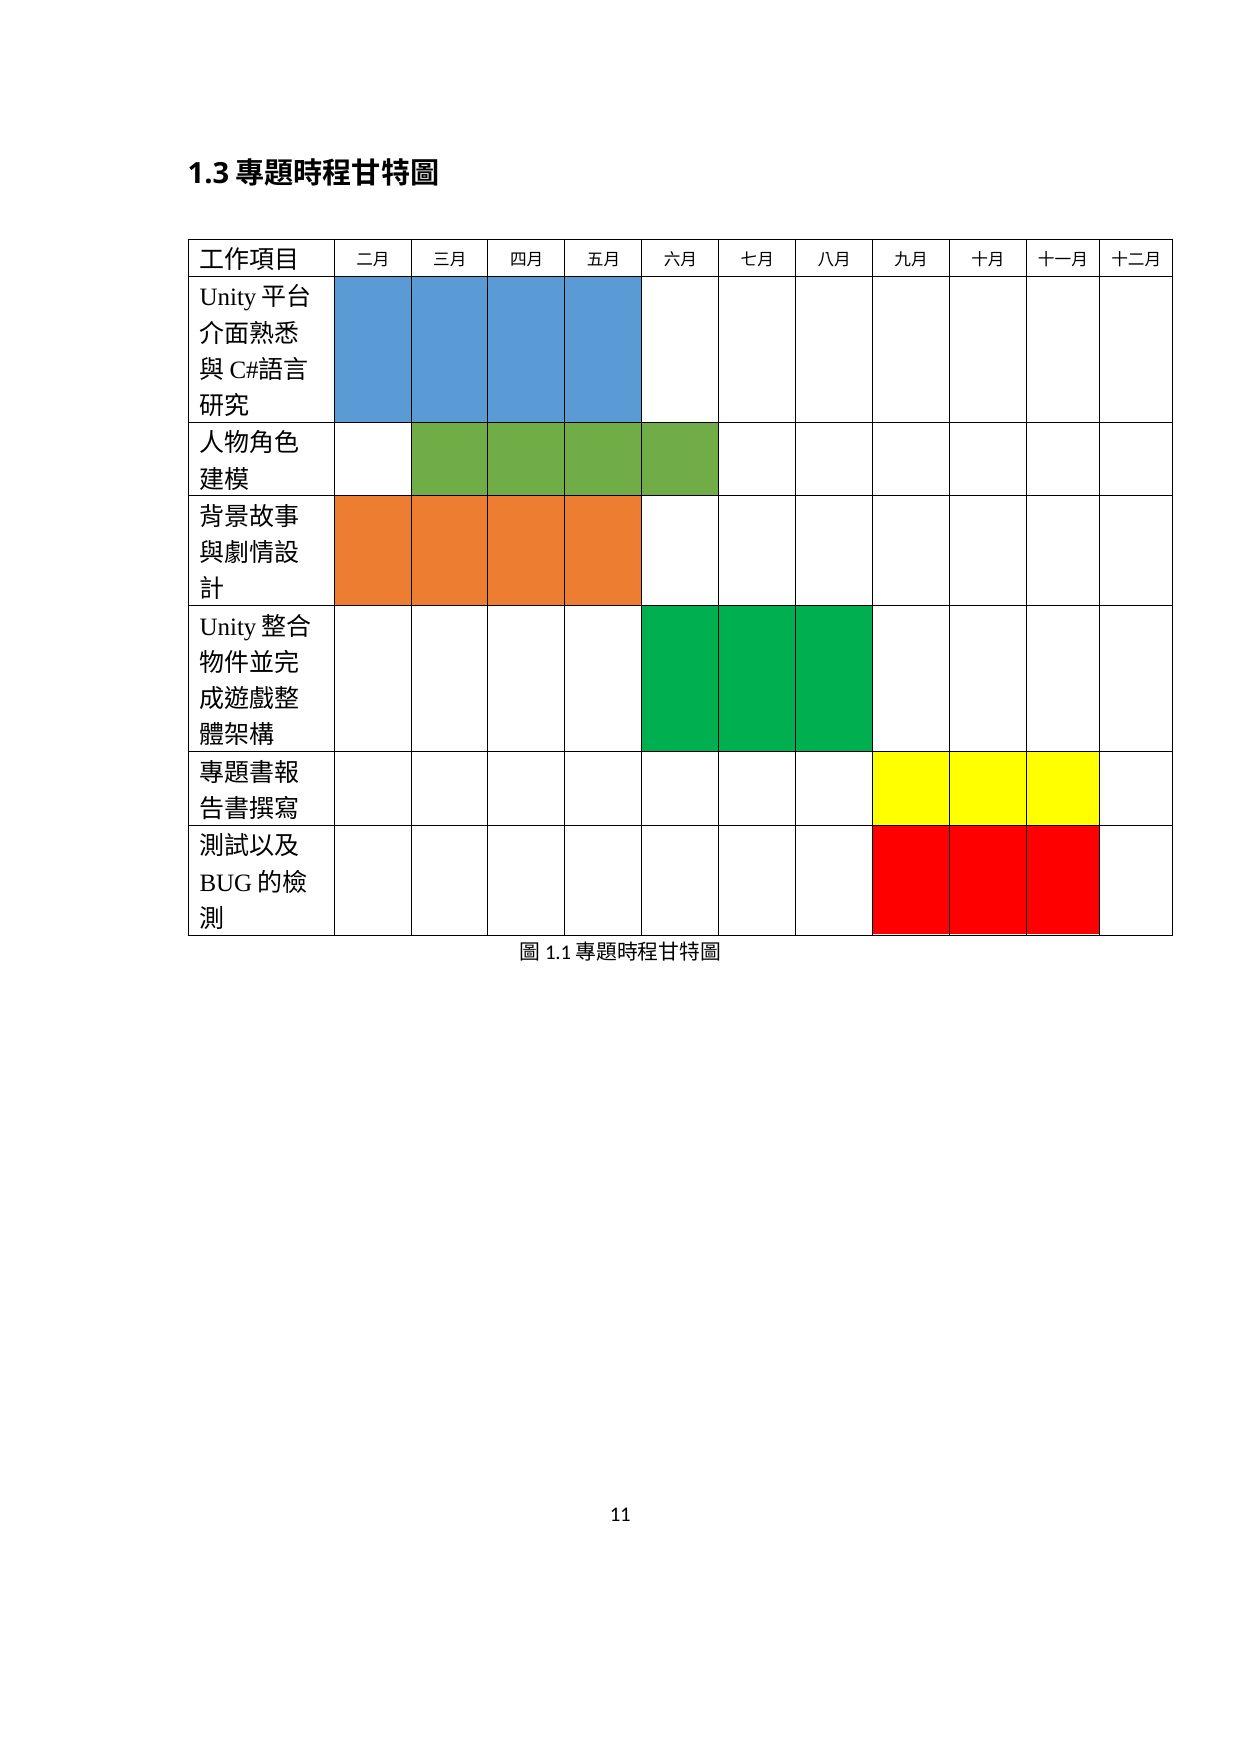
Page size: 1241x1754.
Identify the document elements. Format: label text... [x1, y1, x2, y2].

table_cell [719, 752, 795, 825]
table_cell [873, 752, 949, 825]
table_header 四月 [488, 240, 564, 276]
table_cell [719, 496, 795, 605]
table_cell [796, 423, 872, 495]
table_cell [1027, 496, 1099, 605]
table_cell [1027, 752, 1099, 825]
table_cell [1100, 496, 1172, 605]
table_cell [335, 496, 411, 605]
table_cell [950, 423, 1026, 495]
table_cell 背景故事與劇情設計 [189, 496, 334, 605]
table_cell [1100, 277, 1172, 422]
table_cell [796, 496, 872, 605]
table_cell [873, 826, 949, 934]
table_cell [950, 606, 1026, 751]
table_cell [412, 277, 487, 422]
table_cell [719, 606, 795, 751]
table_cell [642, 496, 718, 605]
table_header 十月 [950, 240, 1026, 276]
table_cell [488, 277, 564, 422]
table_cell [412, 423, 487, 495]
table_cell [796, 826, 872, 934]
table_cell [1027, 277, 1099, 422]
table_cell [565, 606, 641, 751]
table_header 八月 [796, 240, 872, 276]
table_header 九月 [873, 240, 949, 276]
table_cell [412, 496, 487, 605]
table_cell [642, 277, 718, 422]
table_cell [335, 277, 411, 422]
table_header 五月 [565, 240, 641, 276]
table_cell 人物角色建模 [189, 423, 334, 495]
table_cell [488, 423, 564, 495]
table_cell [335, 752, 411, 825]
table_cell Unity平台介面熟悉與C#語言研究 [189, 277, 334, 422]
table_cell Unity整合物件並完成遊戲整體架構 [189, 606, 334, 751]
text 圖 1.1專題時程甘特圖 [187, 936, 1053, 966]
table_cell [412, 606, 487, 751]
table_cell [565, 826, 641, 934]
table_cell [335, 606, 411, 751]
table_header 十一月 [1027, 240, 1099, 276]
table_cell [488, 826, 564, 934]
table_cell [719, 277, 795, 422]
table_cell [1100, 423, 1172, 495]
table_cell [1027, 606, 1099, 751]
table_header 三月 [412, 240, 487, 276]
table_cell [488, 752, 564, 825]
table_cell [565, 752, 641, 825]
table_cell [719, 423, 795, 495]
table_cell [1100, 606, 1172, 751]
table_cell [412, 752, 487, 825]
table_header 二月 [335, 240, 411, 276]
table_cell [642, 423, 718, 495]
table_cell [565, 423, 641, 495]
table_cell [719, 826, 795, 934]
table_cell 專題書報告書撰寫 [189, 752, 334, 825]
subtitle 1.3專題時程甘特圖 [187, 150, 1053, 192]
table_cell [642, 752, 718, 825]
table_cell [796, 752, 872, 825]
table_header 六月 [642, 240, 718, 276]
table_cell [1100, 752, 1172, 825]
table_cell [335, 826, 411, 934]
table_cell [873, 277, 949, 422]
table_cell [642, 826, 718, 934]
table_header 工作項目 [189, 240, 334, 276]
table_cell [950, 752, 1026, 825]
table_cell [950, 496, 1026, 605]
table_header 十二月 [1100, 240, 1172, 276]
table_cell [873, 606, 949, 751]
table_cell [488, 496, 564, 605]
table_cell [873, 423, 949, 495]
table_cell [1027, 826, 1099, 934]
table_cell [796, 606, 872, 751]
table_cell [1027, 423, 1099, 495]
table_cell [565, 496, 641, 605]
table_header 七月 [719, 240, 795, 276]
table_cell [642, 606, 718, 751]
table_cell [950, 826, 1026, 934]
table_cell [1100, 826, 1172, 934]
table_cell 測試以及BUG的檢測 [189, 826, 334, 934]
table_cell [950, 277, 1026, 422]
table_cell [796, 277, 872, 422]
table_cell [488, 606, 564, 751]
table_cell [412, 826, 487, 934]
table_cell [335, 423, 411, 495]
table_cell [565, 277, 641, 422]
table_cell [873, 496, 949, 605]
